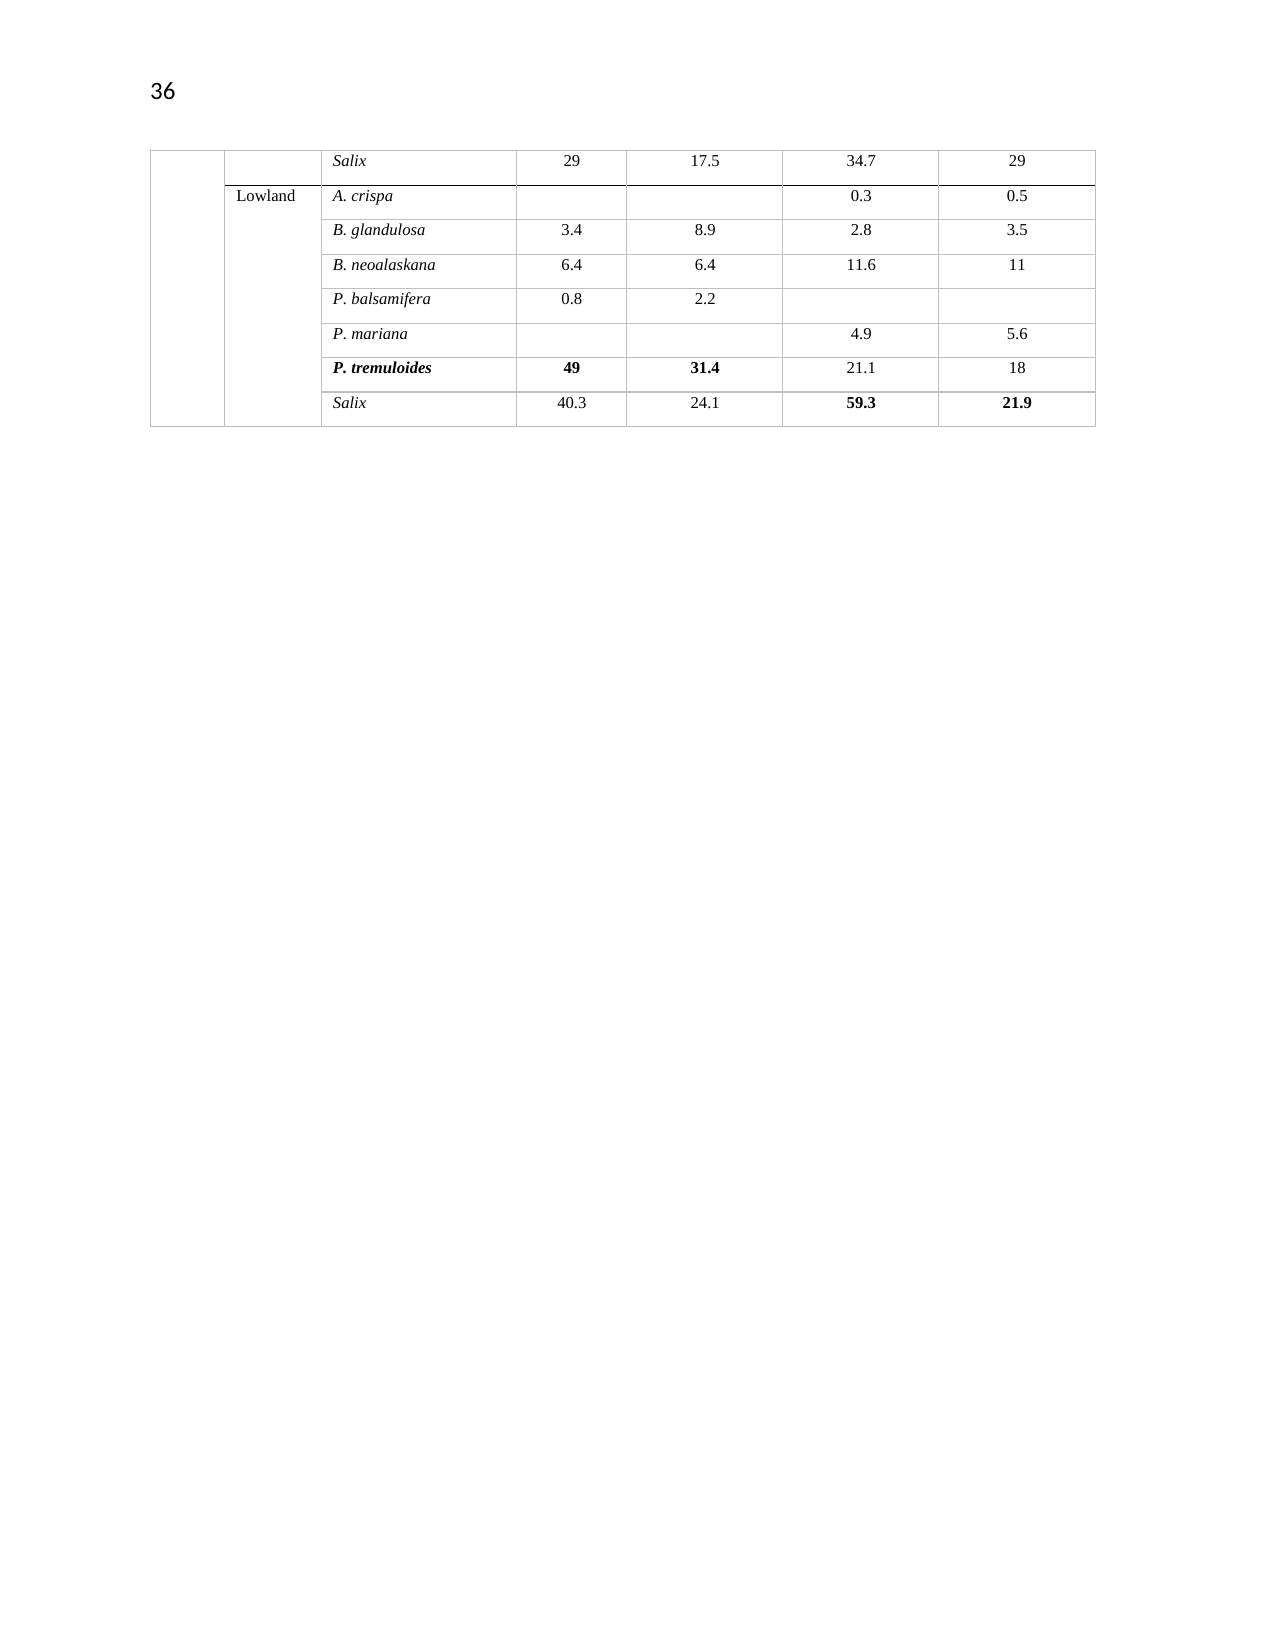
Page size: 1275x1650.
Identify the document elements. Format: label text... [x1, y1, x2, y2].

table_cell 0.8 [517, 289, 626, 322]
table_cell 6.4 [627, 255, 782, 288]
table_cell [517, 324, 626, 357]
table_cell 8.9 [627, 220, 782, 253]
table_cell [783, 289, 938, 322]
table_cell [627, 324, 782, 357]
table_cell P. tremuloides [322, 358, 516, 391]
table_cell 2.2 [627, 289, 782, 322]
table_cell A. crispa [322, 186, 516, 219]
table_cell Salix [322, 393, 516, 426]
table_cell 0.5 [939, 186, 1095, 219]
table_cell 21.9 [939, 393, 1095, 426]
table_cell 11 [939, 255, 1095, 288]
table_cell 11.6 [783, 255, 938, 288]
table_cell 0.3 [783, 186, 938, 219]
table_cell 2.8 [783, 220, 938, 253]
table_cell [939, 289, 1095, 322]
table_cell P. balsamifera [322, 289, 516, 322]
table_cell Salix [322, 151, 516, 184]
table_cell 34.7 [783, 151, 938, 184]
table_cell 18 [939, 358, 1095, 391]
table_cell B. neoalaskana [322, 255, 516, 288]
table_cell 40.3 [517, 393, 626, 426]
table_cell 24.1 [627, 393, 782, 426]
table_cell 31.4 [627, 358, 782, 391]
table_cell [517, 186, 626, 219]
table_cell P. mariana [322, 324, 516, 357]
table_cell [627, 186, 782, 219]
table_cell 29 [517, 151, 626, 184]
table_cell 29 [939, 151, 1095, 184]
table_cell B. glandulosa [322, 220, 516, 253]
table_cell 3.5 [939, 220, 1095, 253]
table_cell 4.9 [783, 324, 938, 357]
table_cell Lowland [225, 186, 321, 426]
table_cell 49 [517, 358, 626, 391]
table_cell 5.6 [939, 324, 1095, 357]
table_cell 3.4 [517, 220, 626, 253]
table_cell 21.1 [783, 358, 938, 391]
table_cell 17.5 [627, 151, 782, 184]
table_cell 6.4 [517, 255, 626, 288]
table_cell 59.3 [783, 393, 938, 426]
